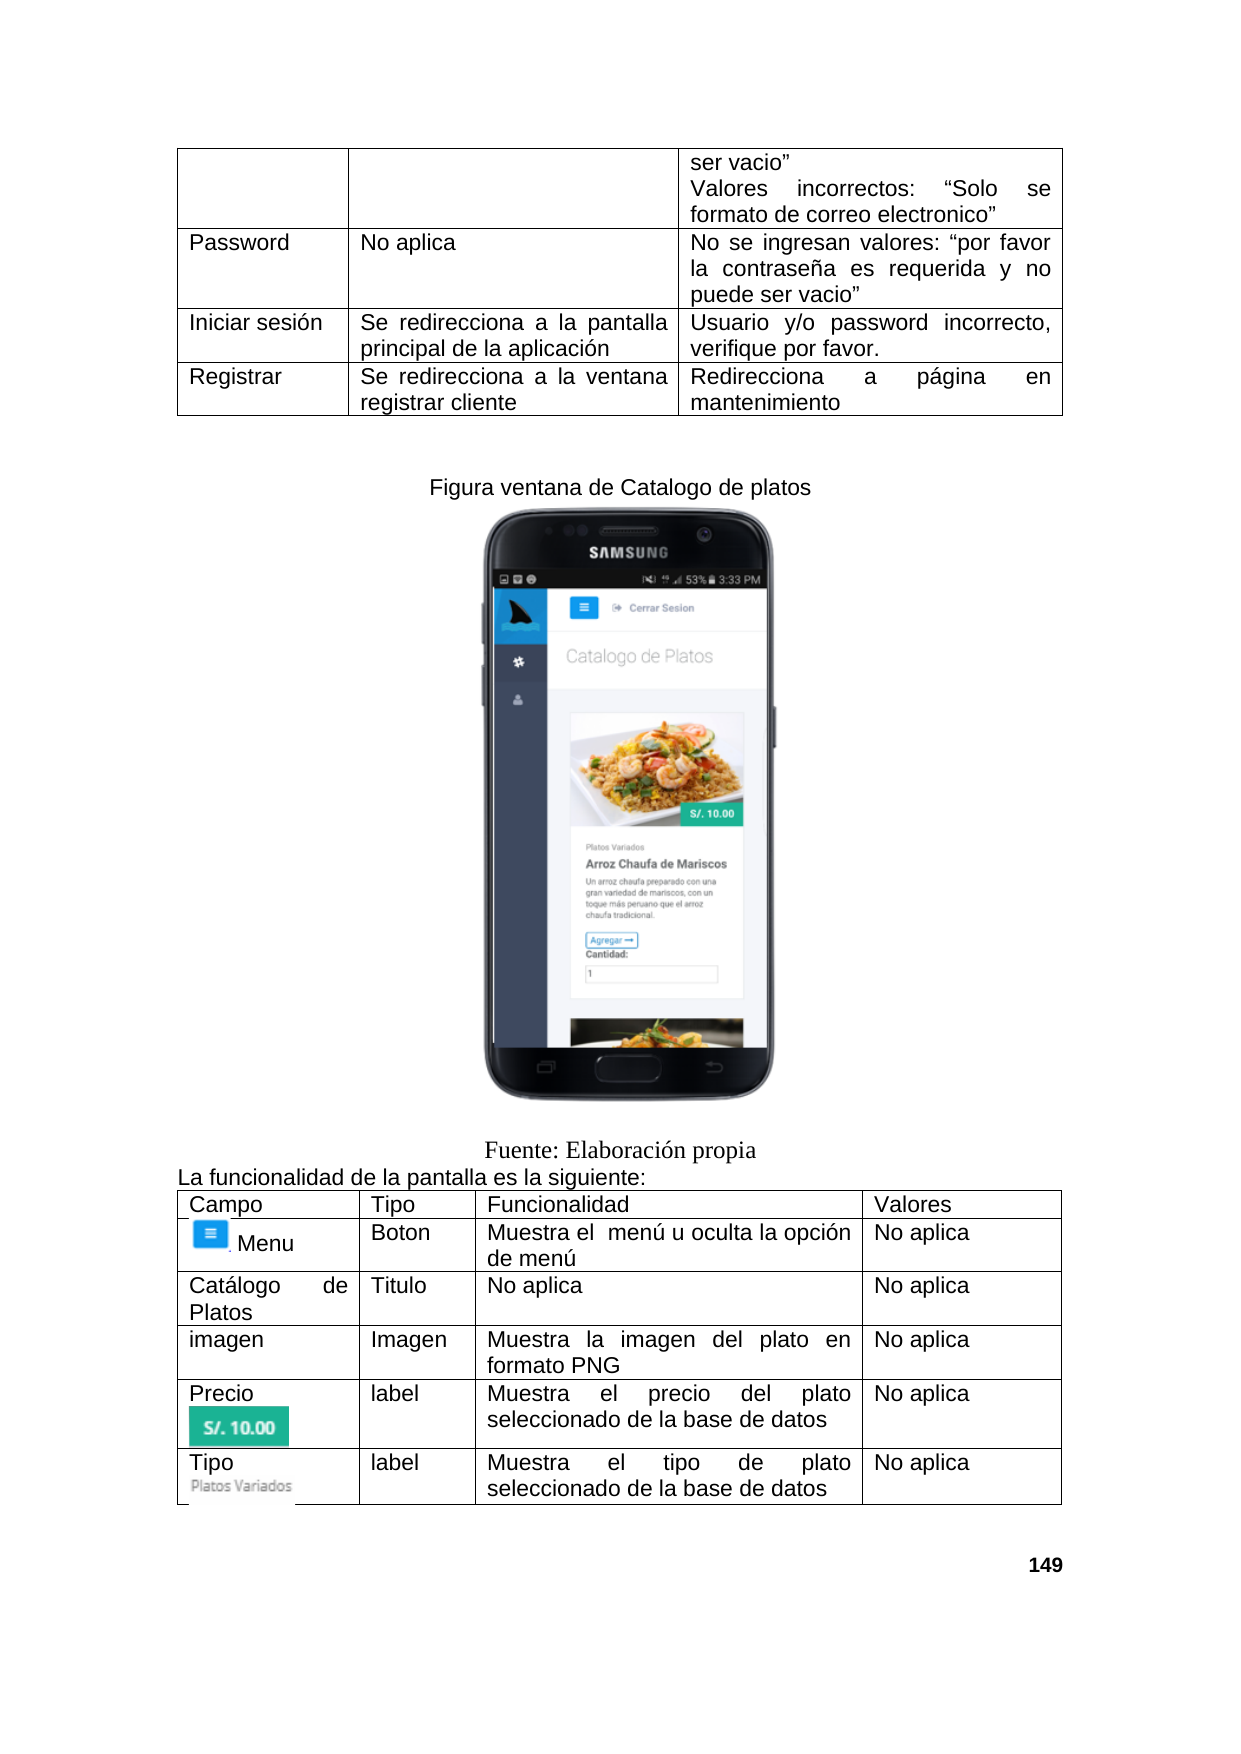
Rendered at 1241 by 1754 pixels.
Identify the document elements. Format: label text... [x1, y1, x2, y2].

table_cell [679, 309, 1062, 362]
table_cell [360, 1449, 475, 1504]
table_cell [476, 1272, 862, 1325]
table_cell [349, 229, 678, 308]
picture [188, 1475, 296, 1505]
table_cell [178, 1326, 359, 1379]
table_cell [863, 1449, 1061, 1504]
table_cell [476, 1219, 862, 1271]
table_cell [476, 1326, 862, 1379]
text Figura ventana de Catalogo de platos [177, 474, 1063, 500]
picture [453, 500, 787, 1109]
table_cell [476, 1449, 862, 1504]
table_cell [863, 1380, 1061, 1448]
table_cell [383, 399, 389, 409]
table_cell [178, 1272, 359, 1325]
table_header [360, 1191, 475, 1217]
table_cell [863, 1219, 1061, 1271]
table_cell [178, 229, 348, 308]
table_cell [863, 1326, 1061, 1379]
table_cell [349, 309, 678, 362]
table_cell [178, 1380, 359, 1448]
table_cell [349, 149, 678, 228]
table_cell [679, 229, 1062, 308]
text Fuente: Elaboración propia [177, 1135, 1063, 1164]
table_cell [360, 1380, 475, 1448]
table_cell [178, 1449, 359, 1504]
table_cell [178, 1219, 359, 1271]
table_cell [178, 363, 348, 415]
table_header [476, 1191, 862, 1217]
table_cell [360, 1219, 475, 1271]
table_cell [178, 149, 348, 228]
picture [188, 1406, 289, 1448]
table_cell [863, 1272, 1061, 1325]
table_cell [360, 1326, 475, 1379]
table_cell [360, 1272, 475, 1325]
text La funcionalidad de la pantalla es la siguiente: [177, 1164, 1063, 1190]
picture [188, 1218, 231, 1252]
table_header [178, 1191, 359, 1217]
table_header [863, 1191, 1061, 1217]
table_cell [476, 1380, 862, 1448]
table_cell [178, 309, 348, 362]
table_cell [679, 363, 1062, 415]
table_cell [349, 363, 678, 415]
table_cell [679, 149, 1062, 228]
